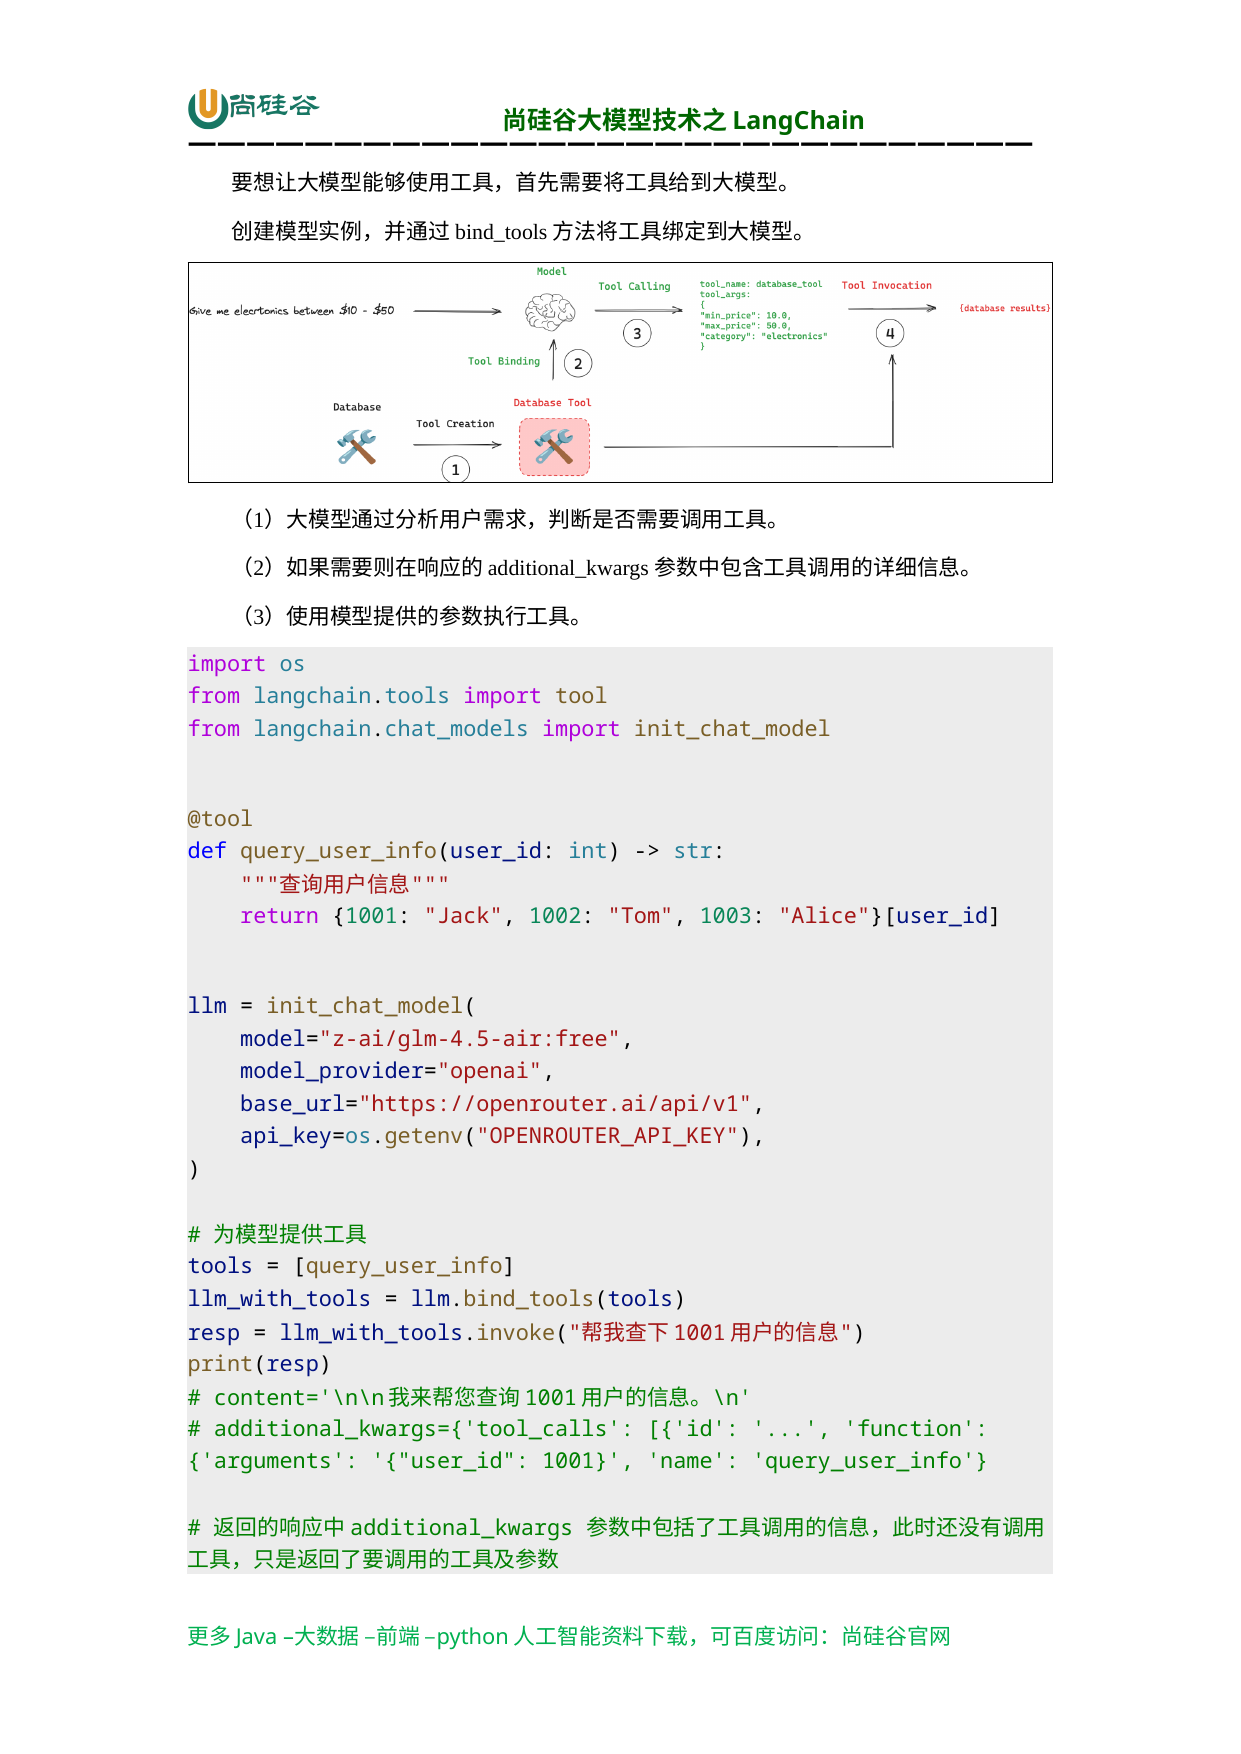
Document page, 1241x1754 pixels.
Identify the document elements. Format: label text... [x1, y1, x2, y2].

text """查询用户信息""" [187, 867, 1053, 899]
text base_url="https://openrouter.ai/api/v1", [187, 1087, 1053, 1119]
text 创建模型实例，并通过 bind_tools 方法将工具绑定到大模型。 [187, 213, 1053, 246]
text llm_with_tools = llm.bind_tools(tools) [187, 1282, 1053, 1314]
text # 返回的响应中 additional_kwargs 参数中包括了工具调用的信息，此时还没有调用工具，只是返回了要调用的工具及参数 [187, 1509, 1053, 1574]
text @tool [187, 802, 1053, 834]
text return {1001: "Jack", 1002: "Tom", 1003: "Alice"}[user_id] [187, 899, 1053, 932]
picture [187, 88, 321, 130]
text 如果需要则在响应的 additional_kwargs 参数中包含工具调用的详细信息。 [187, 550, 1053, 582]
text 大模型通过分析用户需求，判断是否需要调用工具。 [187, 502, 1053, 534]
text import os [187, 647, 1053, 679]
text 使用模型提供的参数执行工具。 [187, 598, 1053, 631]
text tools = [query_user_info] [187, 1249, 1053, 1282]
text 要想让大模型能够使用工具，首先需要将工具给到大模型。 [187, 165, 1053, 197]
text ) [187, 1152, 1053, 1184]
text model_provider="openai", [187, 1054, 1053, 1087]
text from langchain.chat_models import init_chat_model [187, 712, 1053, 744]
text # additional_kwargs={'tool_calls': [{'id': '...', 'function': {'arguments': '{"user_id": 1001}', 'name': 'query_user_info'} [187, 1412, 1053, 1477]
text from langchain.tools import tool [187, 679, 1053, 712]
text resp = llm_with_tools.invoke("帮我查下1001用户的信息") [187, 1314, 1053, 1347]
text llm = init_chat_model( [187, 989, 1053, 1022]
text # content='\n\n我来帮您查询1001用户的信息。\n' [187, 1379, 1053, 1412]
text print(resp) [187, 1347, 1053, 1379]
text api_key=os.getenv("OPENROUTER_API_KEY"), [187, 1119, 1053, 1152]
picture [189, 263, 1052, 482]
text model="z-ai/glm-4.5-air:free", [187, 1022, 1053, 1054]
text # 为模型提供工具 [187, 1217, 1053, 1249]
text def query_user_info(user_id: int) -> str: [187, 834, 1053, 867]
